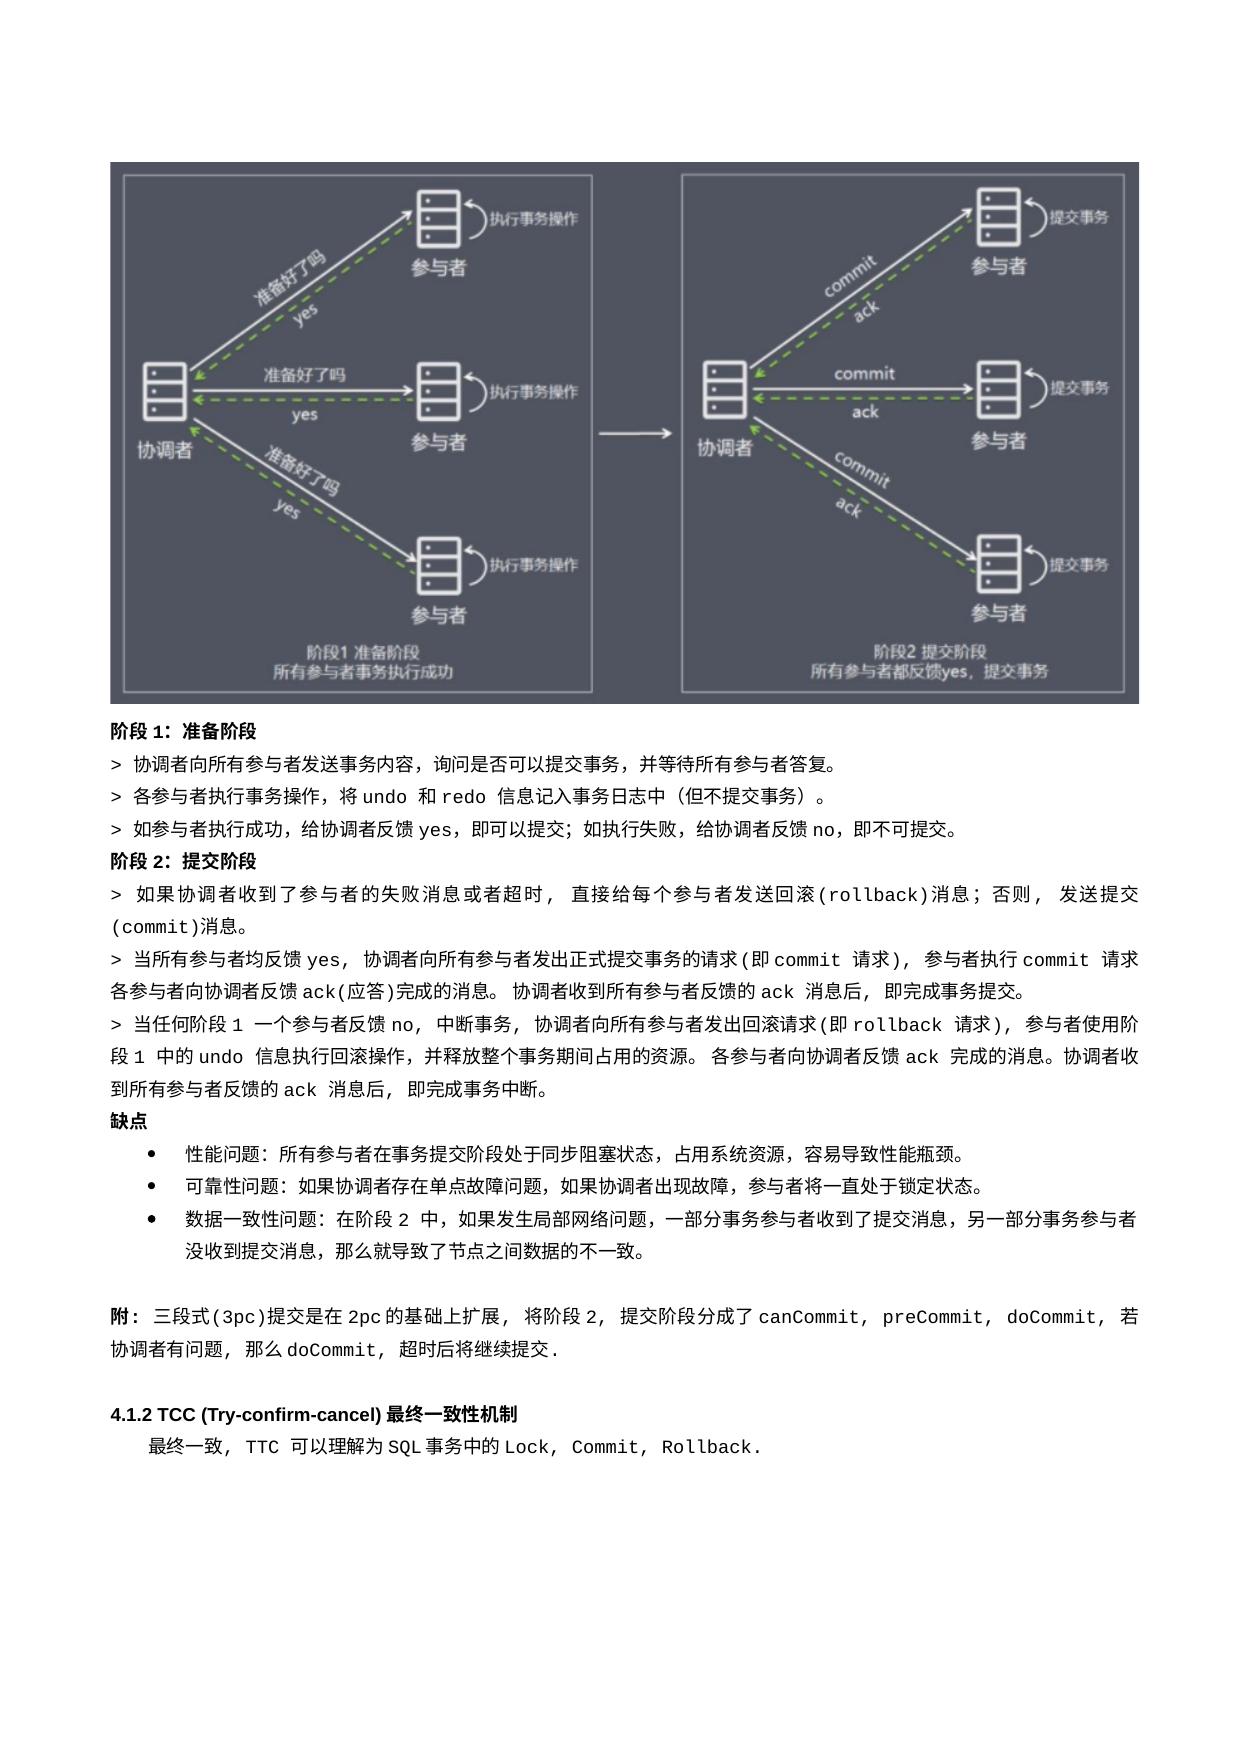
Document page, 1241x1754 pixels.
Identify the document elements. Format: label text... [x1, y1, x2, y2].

text > 各参与者执行事务操作，将 undo 和 redo 信息记入事务日志中（但不提交事务）。 [110, 779, 1139, 812]
text > 协调者向所有参与者发送事务内容，询问是否可以提交事务，并等待所有参与者答复。 [110, 747, 1139, 779]
text 缺点 [110, 1104, 1139, 1137]
text > 如果协调者收到了参与者的失败消息或者超时, 直接给每个参与者发送回滚(rollback)消息；否则, 发送提交(commit)消息。 [110, 877, 1139, 942]
list 性能问题：所有参与者在事务提交阶段处于同步阻塞状态，占用系统资源，容易导致性能瓶颈。 [148, 1137, 1139, 1169]
list 可靠性问题：如果协调者存在单点故障问题，如果协调者出现故障，参与者将一直处于锁定状态。 [148, 1169, 1139, 1202]
picture [110, 162, 1140, 704]
list 附: 三段式(3pc)提交是在2pc的基础上扩展, 将阶段2, 提交阶段分成了canCommit, preCommit, doCommit, 若协调者有问题, 那么doCommit, 超时后将继续提交. [110, 1299, 1139, 1364]
text > 当任何阶段 1 一个参与者反馈 no, 中断事务, 协调者向所有参与者发出回滚请求(即 rollback 请求), 参与者使用阶段 1 中的 undo 信息执行回滚操作，并释放整个事务期间占用的资源。 各参与者向协调者反馈 ack 完成的消息。协调者收到所有参与者反馈的 ack 消息后, 即完成事务中断。 [110, 1007, 1139, 1104]
text > 当所有参与者均反馈 yes, 协调者向所有参与者发出正式提交事务的请求(即 commit 请求), 参与者执行 commit 请求各参与者向协调者反馈 ack(应答)完成的消息。 协调者收到所有参与者反馈的 ack 消息后, 即完成事务提交。 [110, 942, 1139, 1007]
text 阶段 2：提交阶段 [110, 844, 1139, 877]
subtitle 4.1.2 TCC (Try-confirm-cancel) 最终一致性机制 [110, 1397, 1139, 1429]
text 阶段 1：准备阶段 [110, 714, 1139, 747]
text > 如参与者执行成功，给协调者反馈 yes，即可以提交；如执行失败，给协调者反馈 no，即不可提交。 [110, 812, 1139, 844]
list 数据一致性问题：在阶段 2 中，如果发生局部网络问题，一部分事务参与者收到了提交消息，另一部分事务参与者没收到提交消息，那么就导致了节点之间数据的不一致。 [148, 1202, 1139, 1267]
list 最终一致, TTC 可以理解为SQL事务中的Lock, Commit, Rollback. [110, 1429, 1139, 1462]
